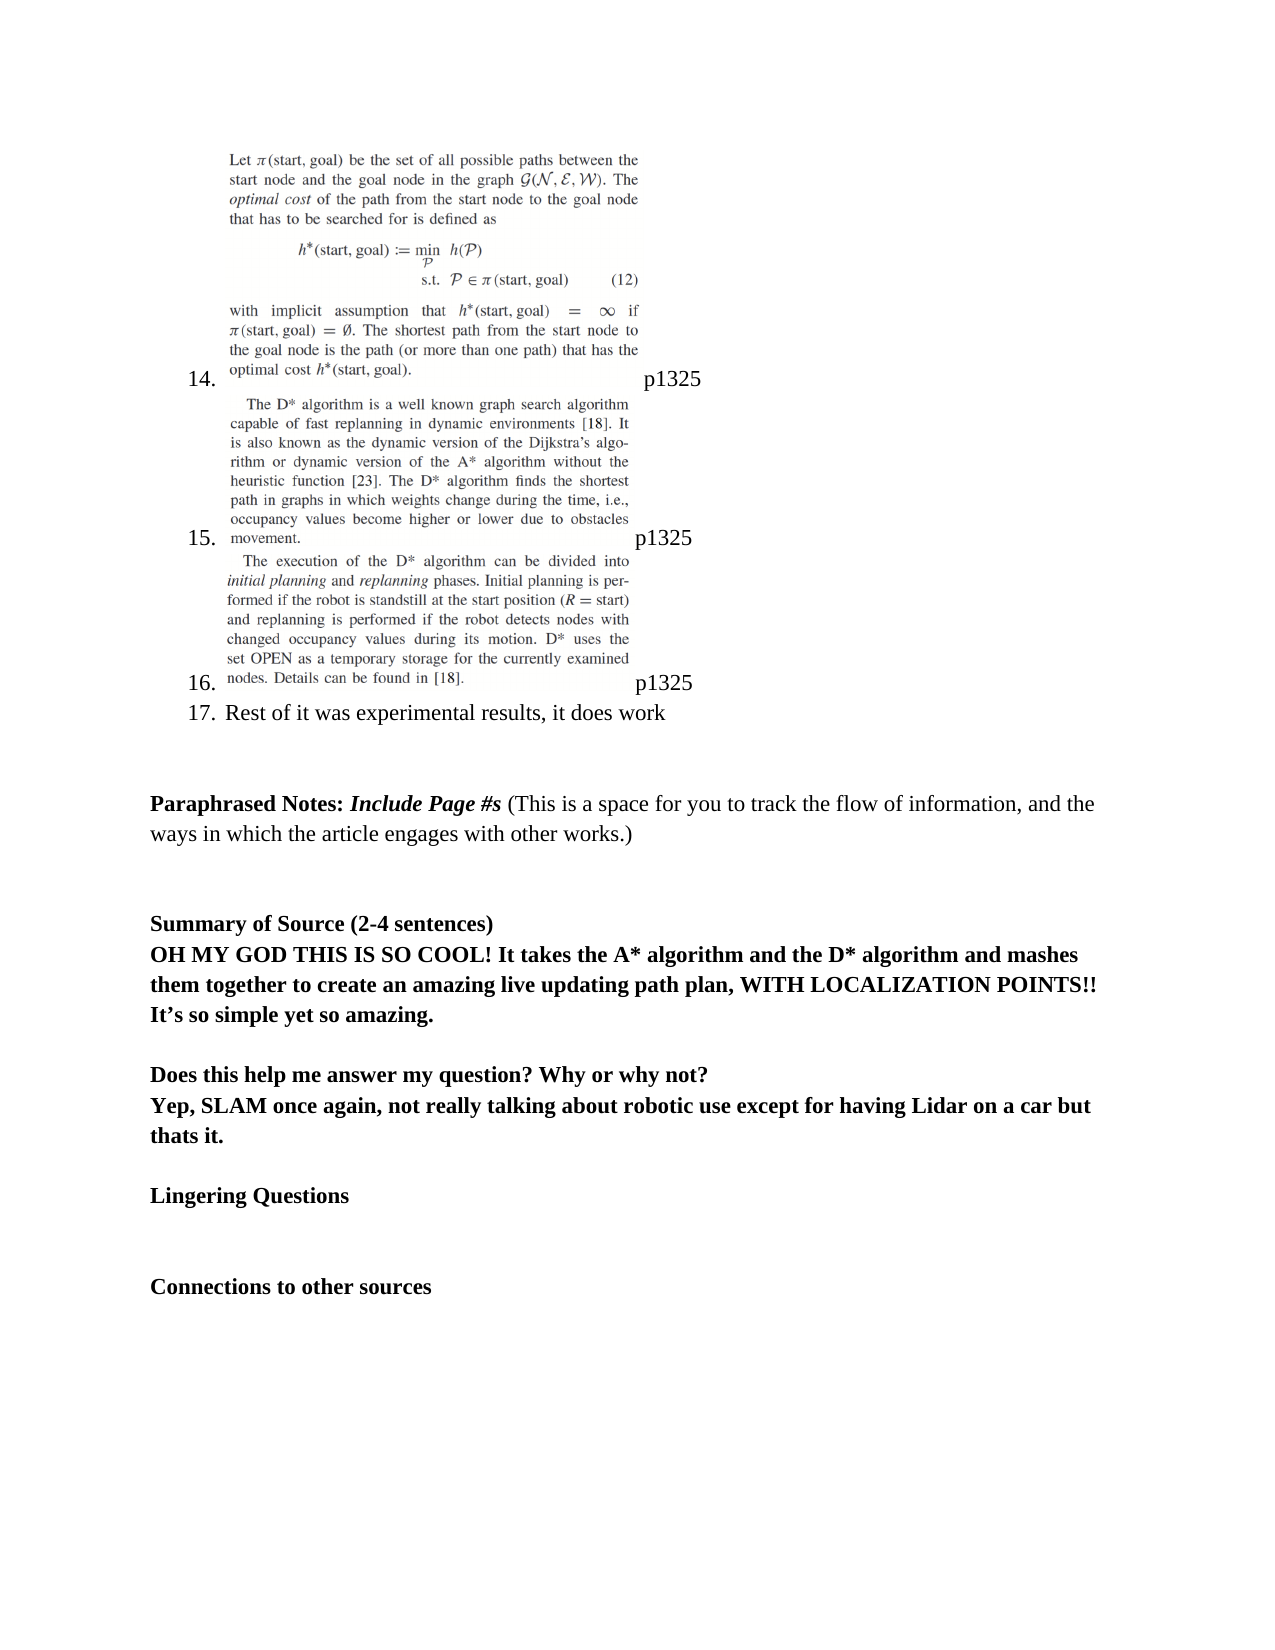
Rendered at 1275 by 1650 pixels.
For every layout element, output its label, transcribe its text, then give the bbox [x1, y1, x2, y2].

text Yep, SLAM once again, not really talking about robotic use except for having Lidar on a car but thats it. [150, 1092, 1125, 1148]
text Connections to other sources [150, 1273, 1125, 1299]
list p1325 [636, 554, 1125, 695]
text Lingering Questions [150, 1182, 1125, 1209]
text Paraphrased Notes: Include Page #s (This is a space for you to track the flow of information, and the ways in which the article engages with other works.) [150, 789, 1125, 846]
picture [225, 554, 636, 691]
list Rest of it was experimental results, it does work [187, 699, 1125, 725]
text Summary of Source (2-4 sentences) [150, 910, 1125, 937]
text OH MY GOD THIS IS SO COOL! It takes the A* algorithm and the D* algorithm and mashes them together to create an amazing live updating path plan, WITH LOCALIZATION POINTS!! It’s so simple yet so amazing. [150, 941, 1125, 1027]
picture [225, 395, 635, 546]
list p1325 [635, 396, 1125, 550]
text Does this help me answer my question? Why or why not? [150, 1061, 1125, 1088]
picture [225, 150, 644, 387]
